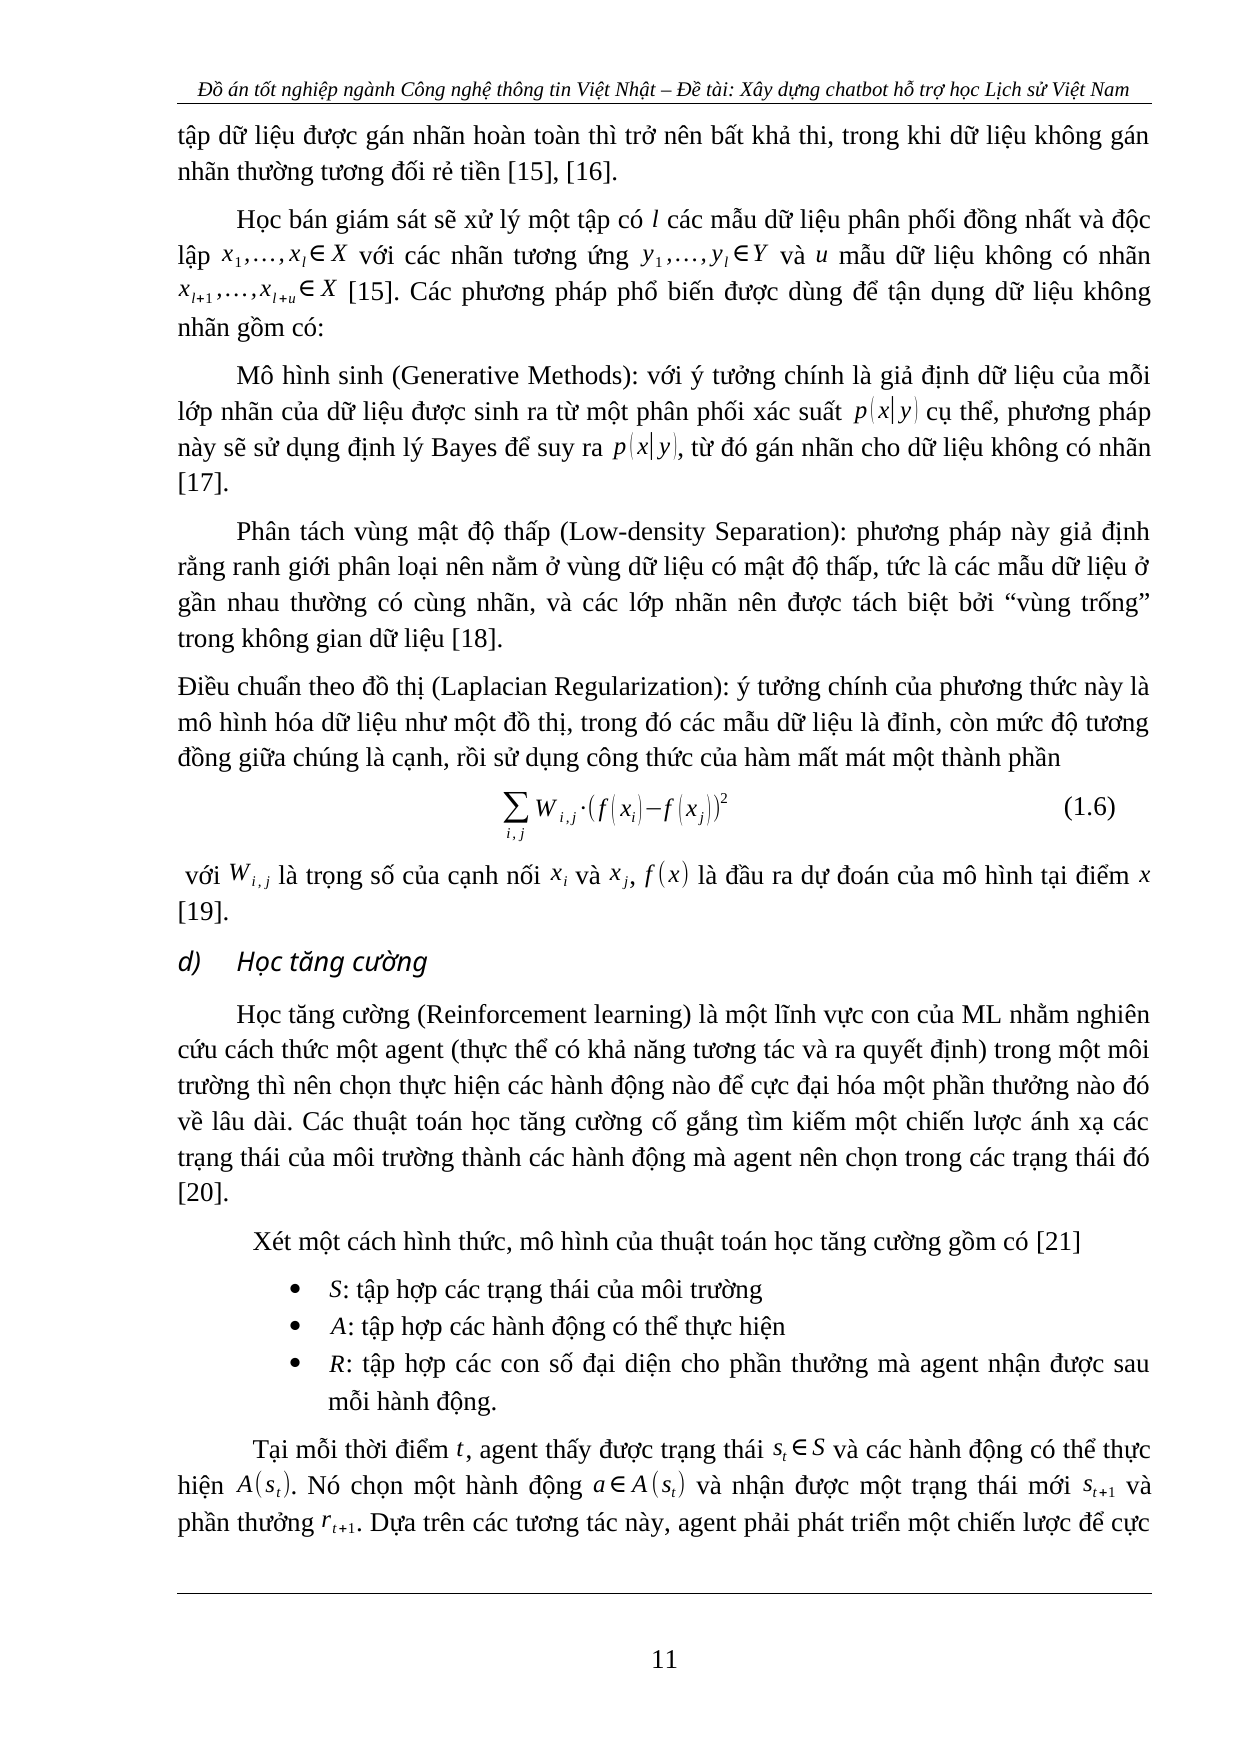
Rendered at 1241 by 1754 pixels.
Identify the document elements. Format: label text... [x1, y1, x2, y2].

table_header [177, 790, 1052, 846]
text Học bán giám sát sẽ xử lý một tập có các mẫu dữ liệu phân phối đồng nhất và độc lập với các nhãn tương ứng và mẫu dữ liệu không có nhãn . Các phương pháp phổ biến được dùng để tận dụng dữ liệu không nhãn gồm có: [177, 203, 1152, 342]
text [177, 1433, 1152, 1537]
list : tập hợp các trạng thái của môi trường [290, 1273, 1152, 1306]
text với là trọng số của cạnh nối và , là đầu ra dự đoán của mô hình tại điểm . [177, 859, 1152, 926]
text Mô hình sinh (Generative Methods): với ý tưởng chính là giả định dữ liệu của mỗi lớp nhãn của dữ liệu được sinh ra từ một phân phối xác suất cụ thể, phương pháp này sẽ sử dụng định lý Bayes để suy ra , từ đó gán nhãn cho dữ liệu không có nhãn . [177, 359, 1152, 498]
list : tập hợp các con số đại diện cho phần thưởng mà agent nhận được sau mỗi hành động. [290, 1348, 1152, 1416]
text Điều chuẩn theo đồ thị (Laplacian Regularization): ý tưởng chính của phương thức này là mô hình hóa dữ liệu như một đồ thị, trong đó các mẫu dữ liệu là đỉnh, còn mức độ tương đồng giữa chúng là cạnh, rồi sử dụng công thức của hàm mất mát một thành phần [177, 670, 1152, 773]
text Học tăng cường (Reinforcement learning) là một lĩnh vực con của ML nhằm nghiên cứu cách thức một agent (thực thể có khả năng tương tác và ra quyết định) trong một môi trường thì nên chọn thực hiện các hành động nào để cực đại hóa một phần thưởng nào đó về lâu dài. Các thuật toán học tăng cường cố gắng tìm kiếm một chiến lược ánh xạ các trạng thái của môi trường thành các hành động mà agent nên chọn trong các trạng thái đó . [177, 998, 1152, 1207]
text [177, 119, 1152, 186]
table_header (1.6) [1053, 790, 1152, 846]
list : tập hợp các hành động có thể thực hiện [290, 1310, 1152, 1343]
text Xét một cách hình thức, mô hình của thuật toán học tăng cường gồm có [177, 1224, 1152, 1256]
text Phân tách vùng mật độ thấp (Low-density Separation): phương pháp này giả định rằng ranh giới phân loại nên nằm ở vùng dữ liệu có mật độ thấp, tức là các mẫu dữ liệu ở gần nhau thường có cùng nhãn, và các lớp nhãn nên được tách biệt bởi “vùng trống” trong không gian dữ liệu . [177, 515, 1152, 653]
subtitle Học tăng cường [177, 943, 1152, 980]
